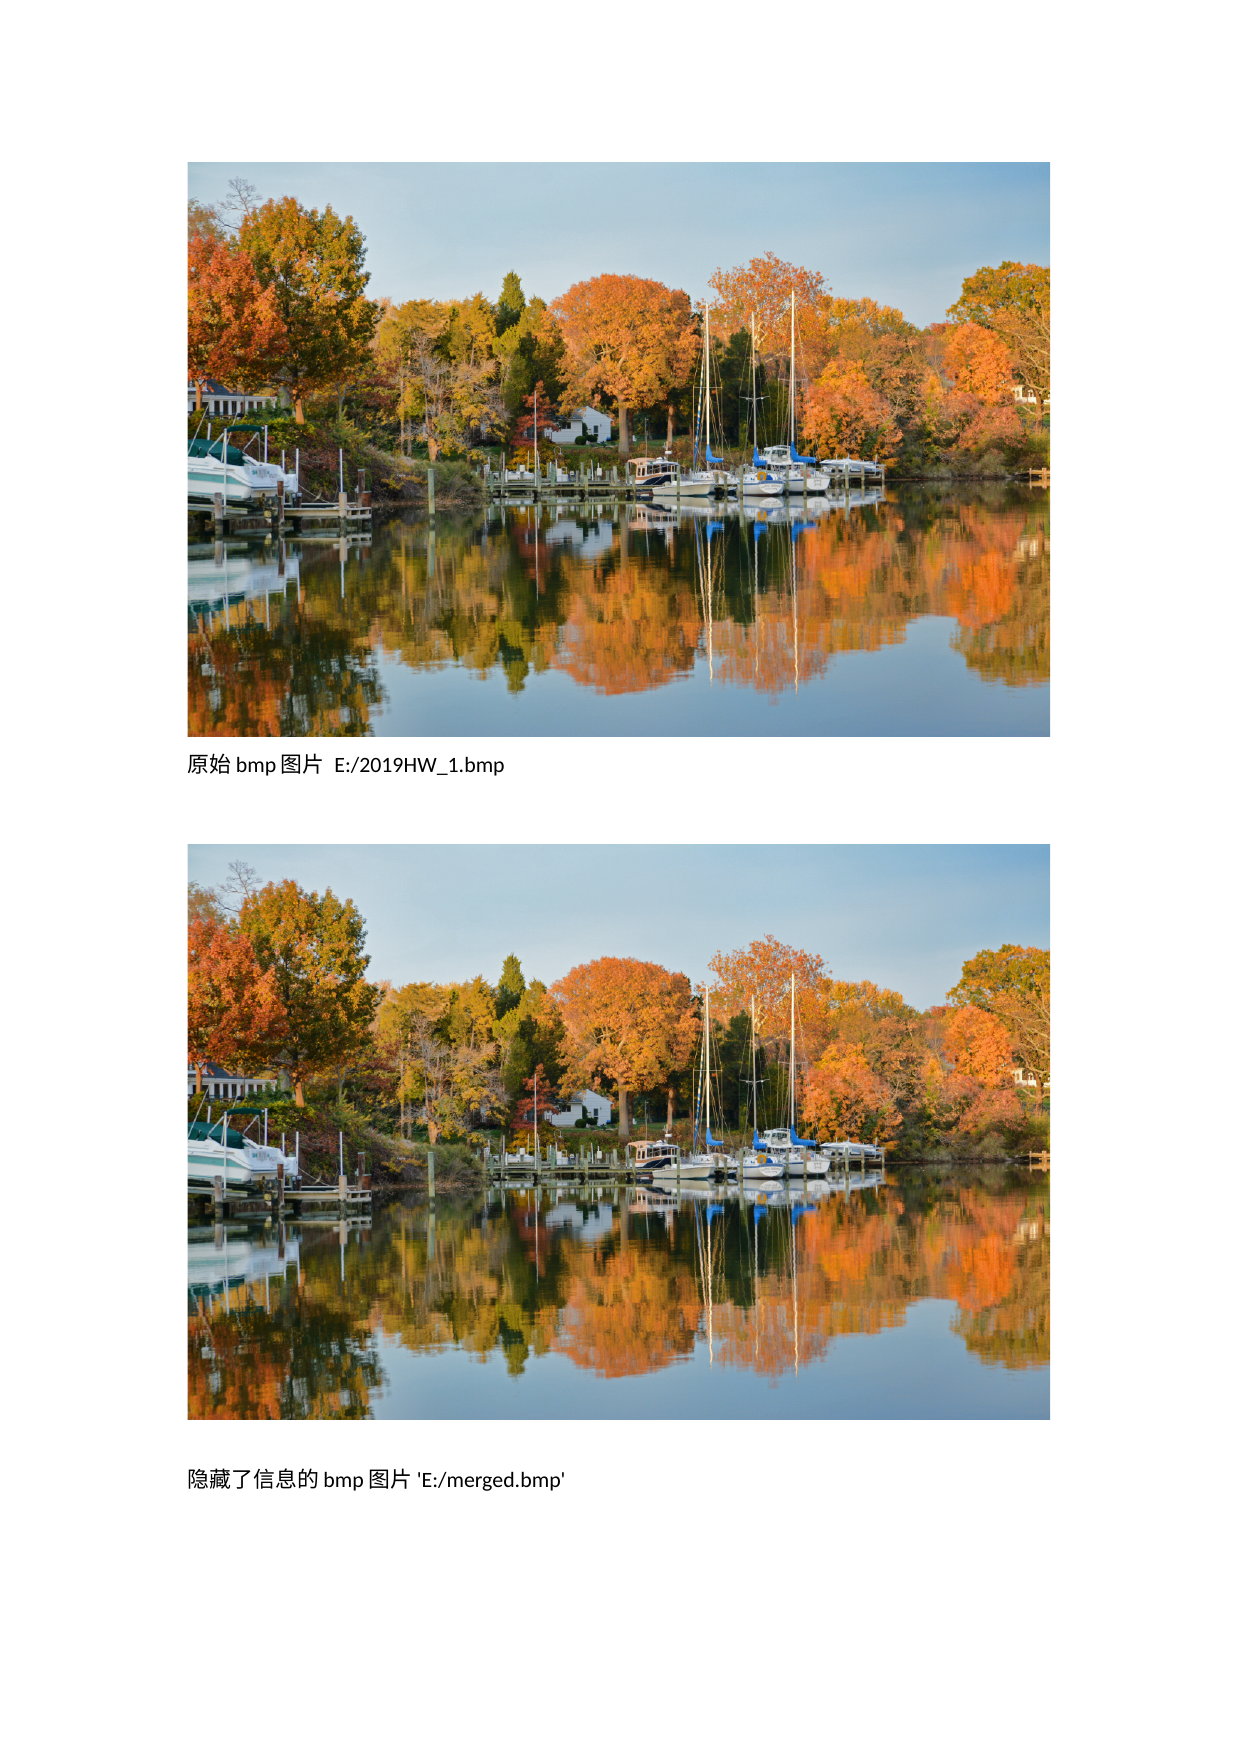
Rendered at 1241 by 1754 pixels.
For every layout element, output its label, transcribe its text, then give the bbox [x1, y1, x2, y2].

picture [187, 162, 1050, 737]
picture [187, 844, 1050, 1420]
list 隐藏了信息的bmp图片 'E:/merged.bmp' [187, 1462, 1053, 1494]
list 原始bmp图片 E:/2019HW_1.bmp [187, 747, 1053, 779]
